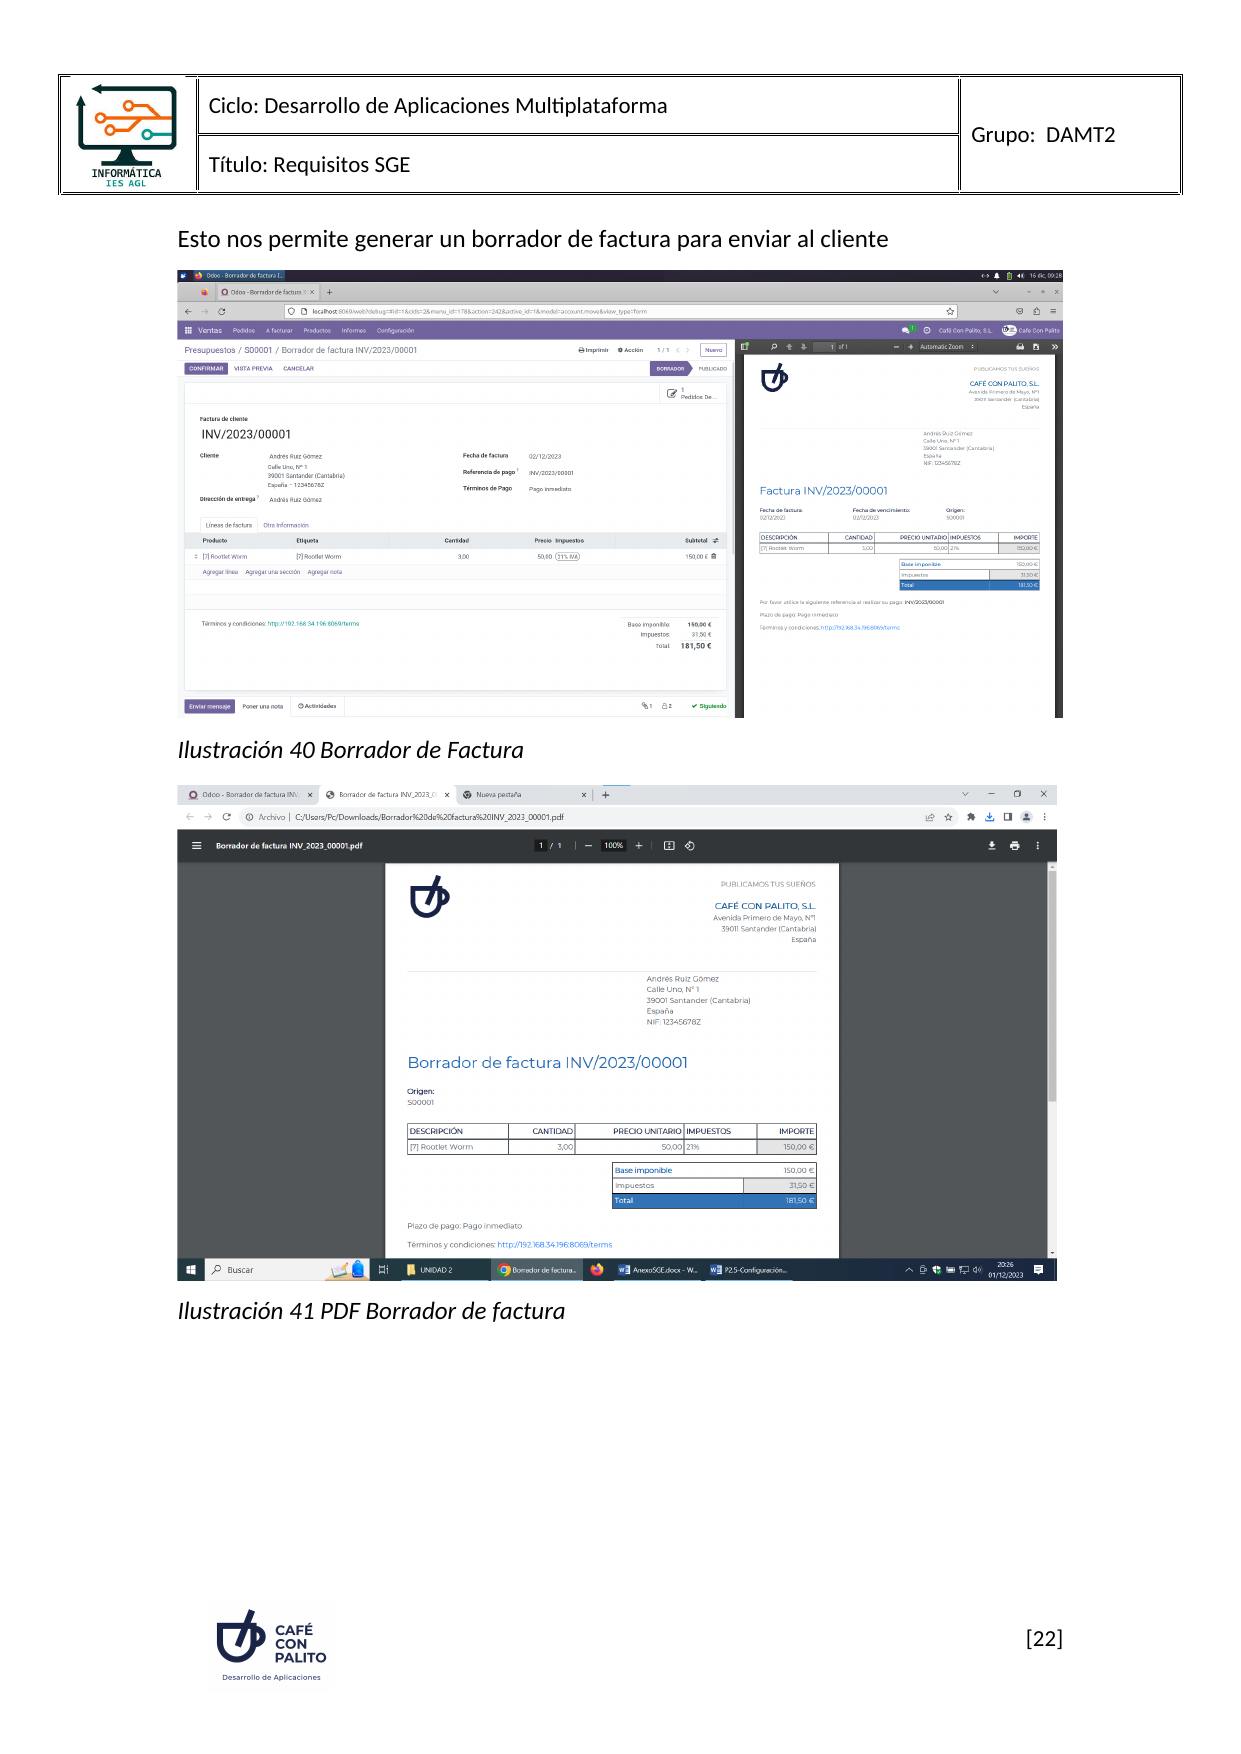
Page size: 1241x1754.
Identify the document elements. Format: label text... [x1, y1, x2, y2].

picture [208, 1601, 334, 1692]
text Ilustración 41 PDF Borrador de factura [177, 1295, 1063, 1326]
picture [177, 785, 1057, 1281]
picture [177, 270, 1063, 718]
text Esto nos permite generar un borrador de factura para enviar al cliente [177, 223, 1063, 254]
text Ilustración 40 Borrador de Factura [177, 735, 1063, 765]
picture [70, 76, 186, 192]
